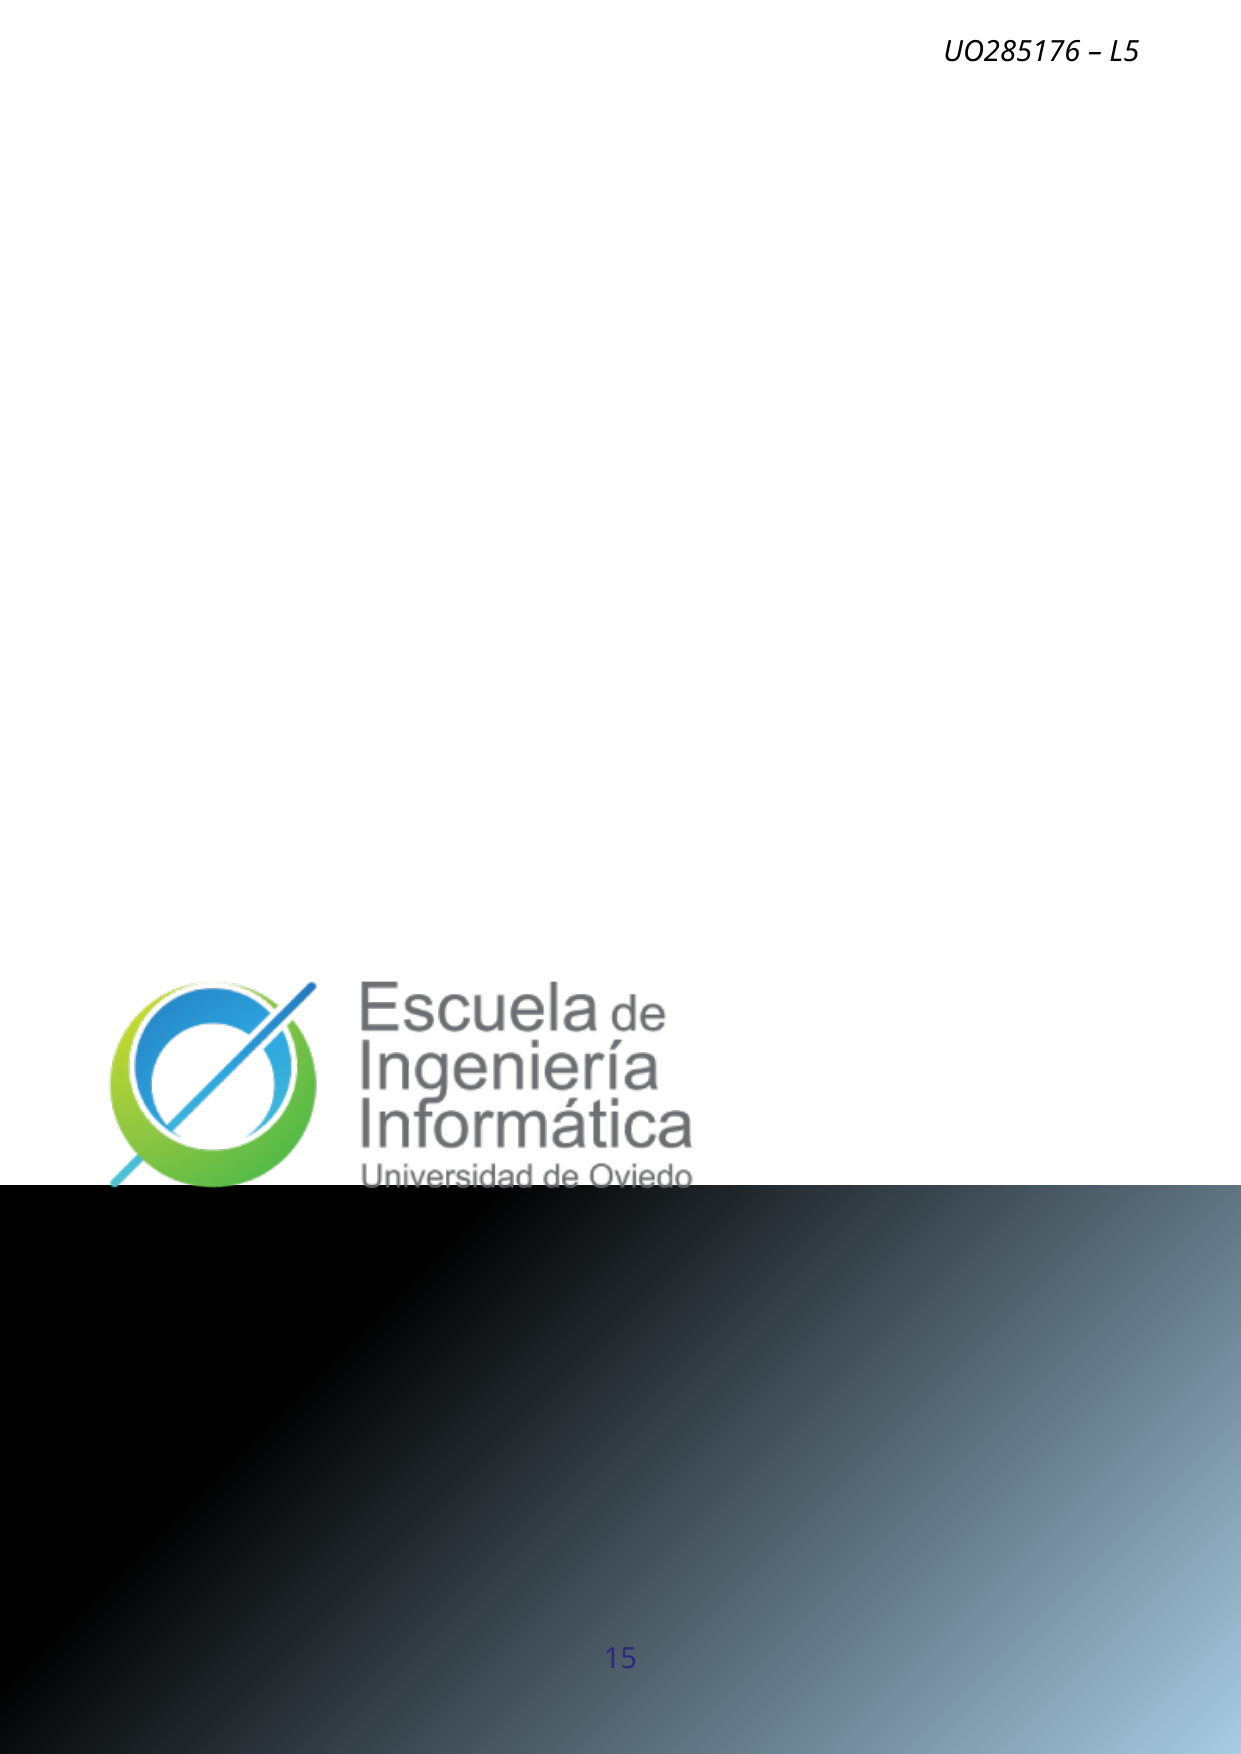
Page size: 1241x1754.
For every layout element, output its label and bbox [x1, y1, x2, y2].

picture [97, 929, 724, 1242]
